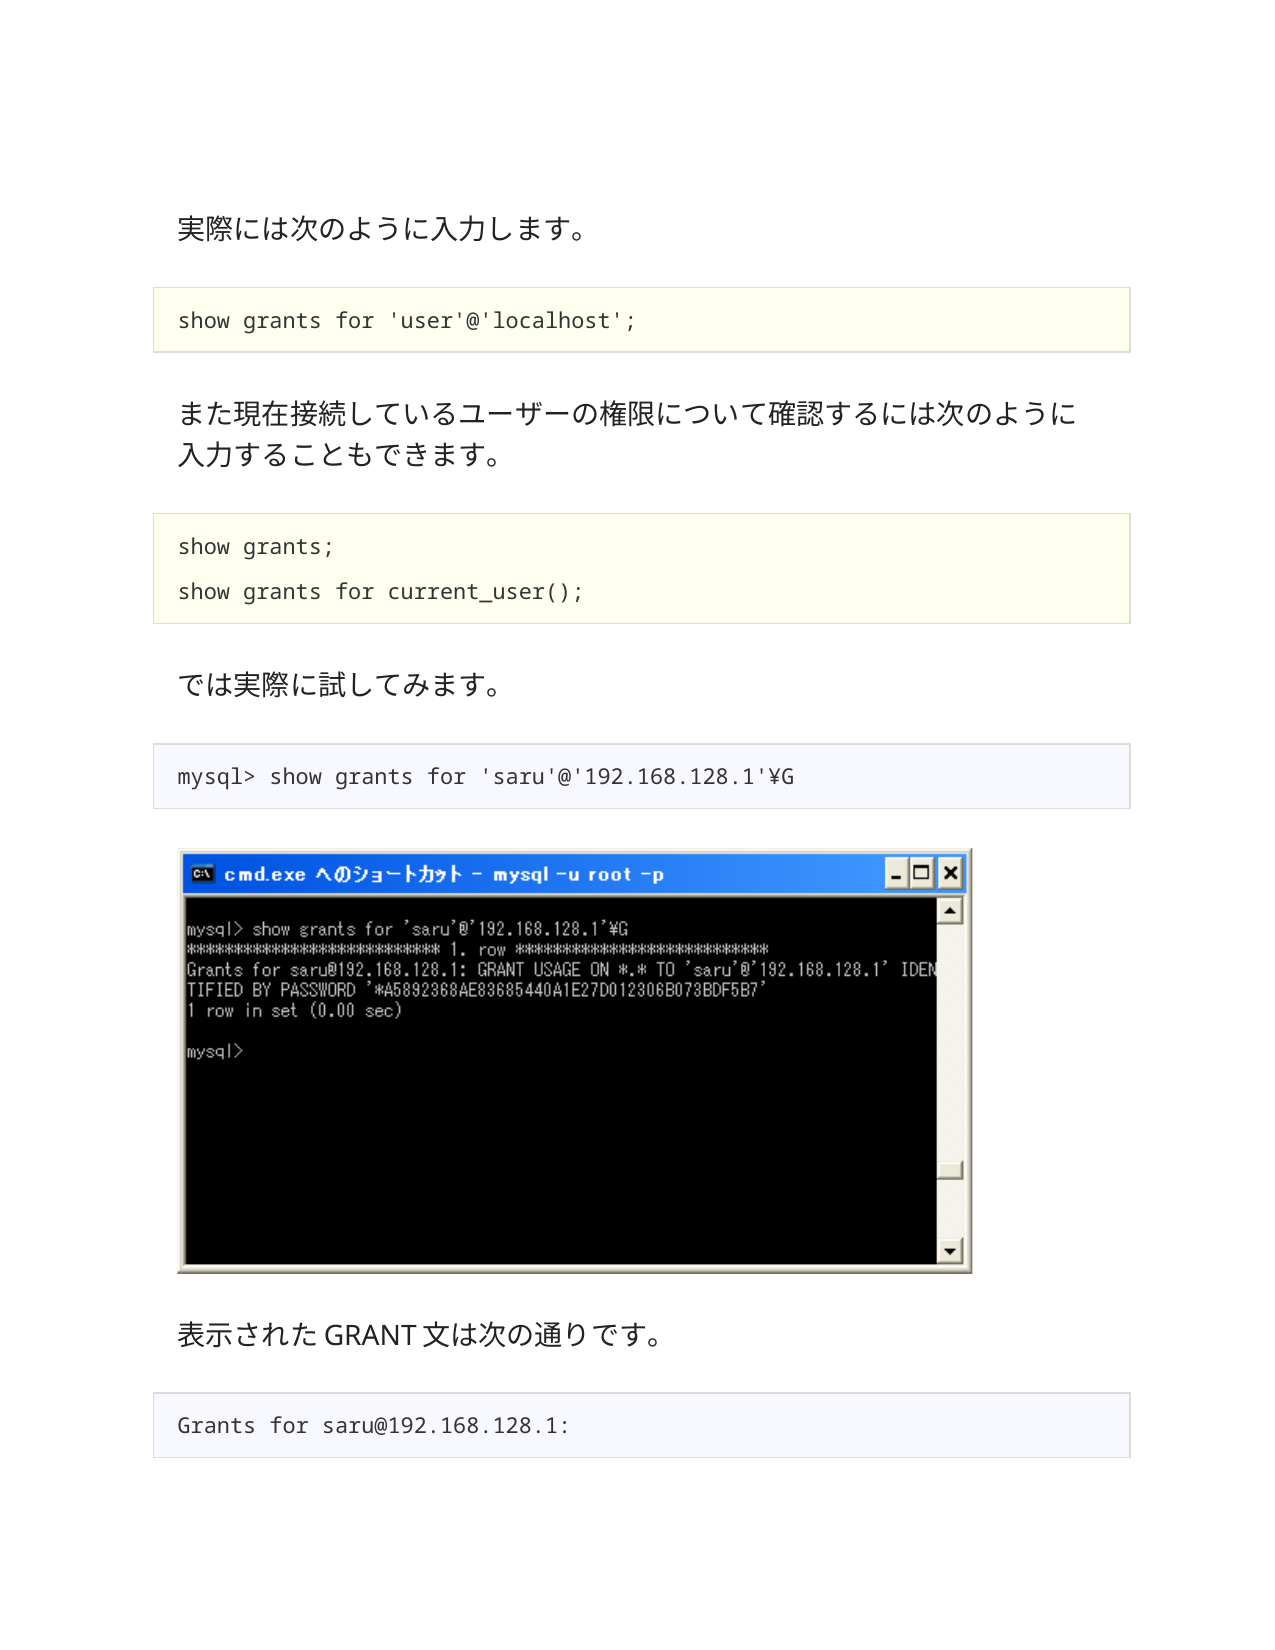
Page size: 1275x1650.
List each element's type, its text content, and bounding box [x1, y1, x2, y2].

text Grants for saru@192.168.128.1: [154, 1394, 1129, 1457]
text また現在接続しているユーザーの権限について確認するには次のように入力することもできます。 [177, 392, 1098, 473]
text show grants; [154, 514, 1129, 558]
text 実際には次のように入力します。 [177, 207, 1098, 247]
picture [177, 848, 973, 1274]
text では実際に試してみます。 [177, 663, 1098, 704]
text 表示されたGRANT文は次の通りです。 [177, 1312, 1098, 1353]
text show grants for current_user(); [154, 558, 1129, 623]
text mysql> show grants for 'saru'@'192.168.128.1'¥G [154, 745, 1129, 808]
text show grants for 'user'@'localhost'; [154, 288, 1129, 351]
